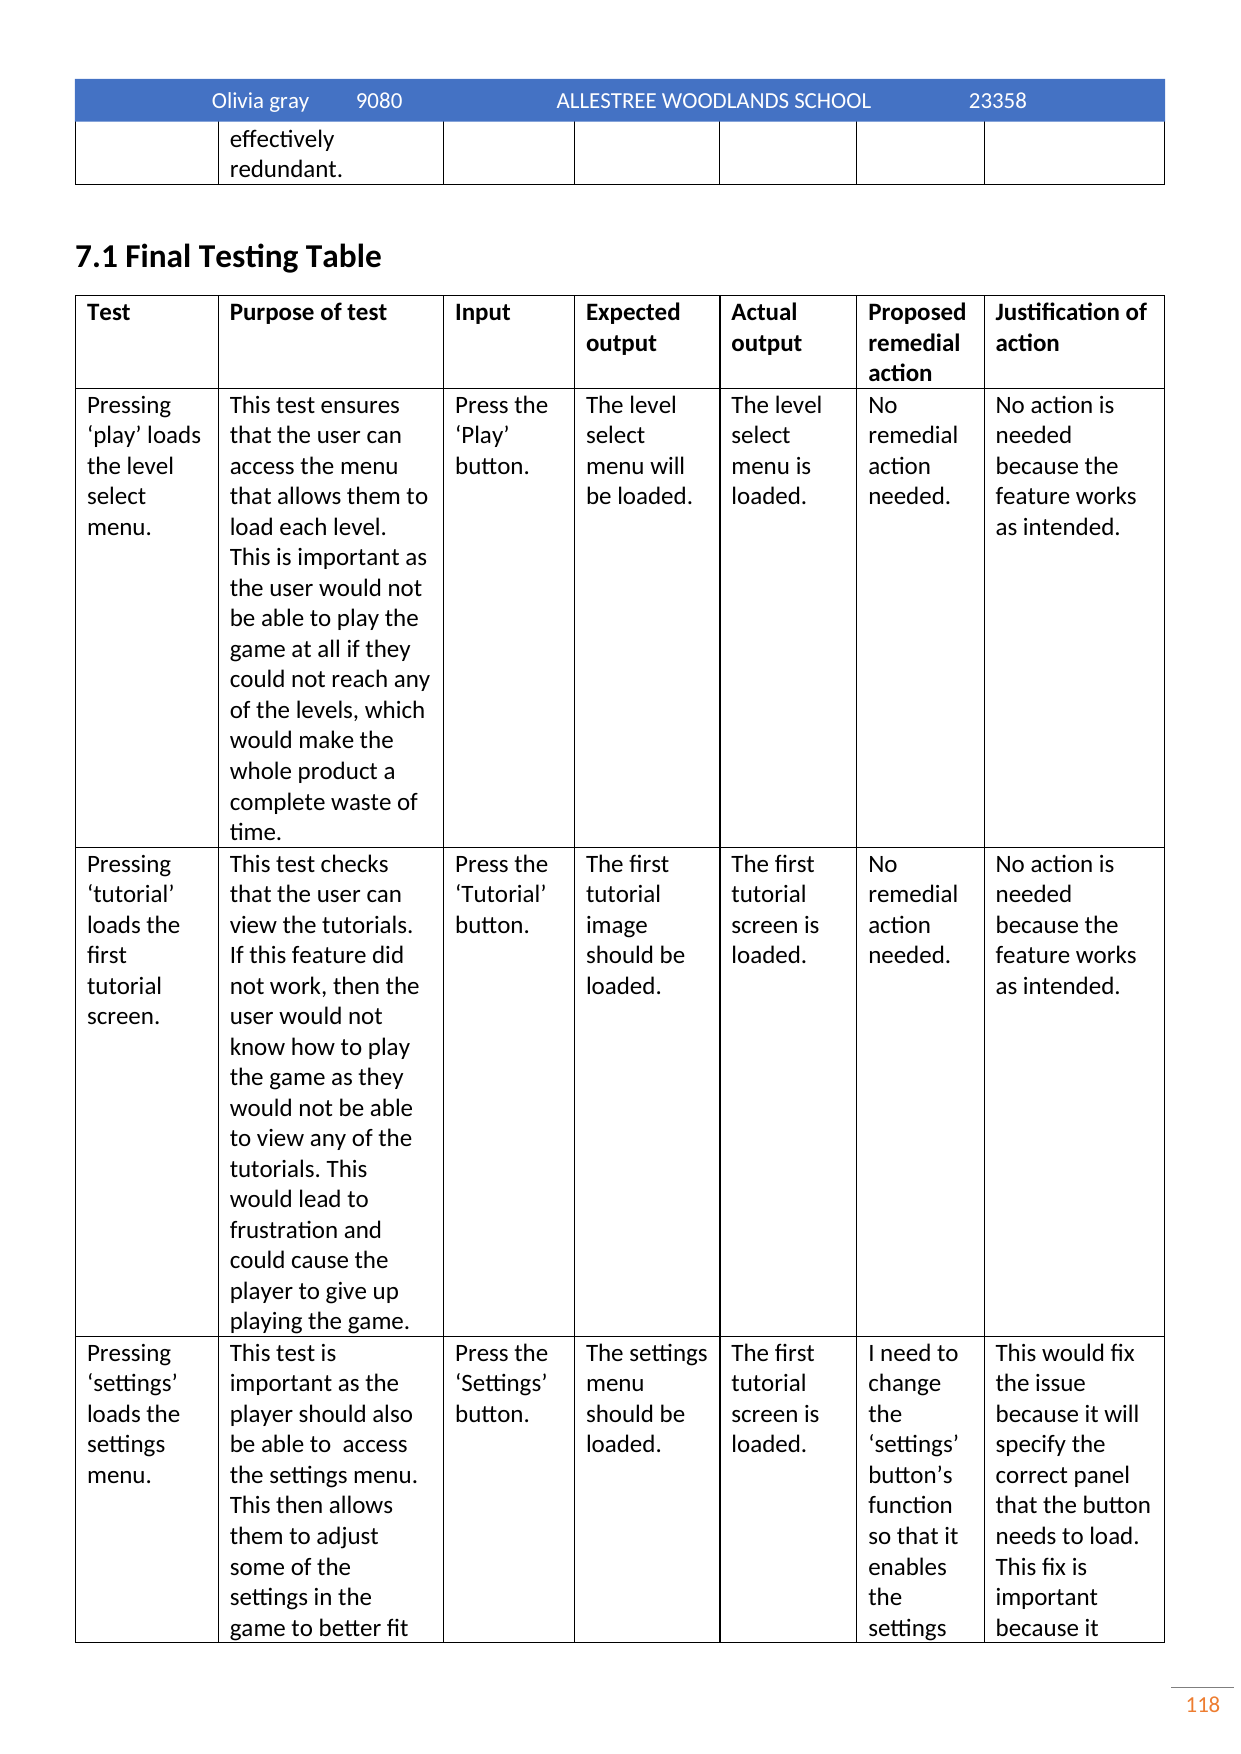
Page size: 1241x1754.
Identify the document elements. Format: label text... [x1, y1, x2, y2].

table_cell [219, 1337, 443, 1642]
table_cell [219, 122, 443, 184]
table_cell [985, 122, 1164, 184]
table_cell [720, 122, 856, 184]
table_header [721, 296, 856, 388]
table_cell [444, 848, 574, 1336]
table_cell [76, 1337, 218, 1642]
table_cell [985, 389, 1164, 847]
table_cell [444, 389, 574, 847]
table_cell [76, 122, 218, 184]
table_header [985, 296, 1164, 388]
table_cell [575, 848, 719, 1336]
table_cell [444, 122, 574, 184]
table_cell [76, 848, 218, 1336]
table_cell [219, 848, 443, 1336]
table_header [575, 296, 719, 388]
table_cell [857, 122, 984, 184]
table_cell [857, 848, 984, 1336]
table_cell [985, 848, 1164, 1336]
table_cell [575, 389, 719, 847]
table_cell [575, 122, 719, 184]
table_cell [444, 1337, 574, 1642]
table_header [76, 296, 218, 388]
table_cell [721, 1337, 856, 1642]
text 7.1 Final Testing Table [75, 234, 1165, 275]
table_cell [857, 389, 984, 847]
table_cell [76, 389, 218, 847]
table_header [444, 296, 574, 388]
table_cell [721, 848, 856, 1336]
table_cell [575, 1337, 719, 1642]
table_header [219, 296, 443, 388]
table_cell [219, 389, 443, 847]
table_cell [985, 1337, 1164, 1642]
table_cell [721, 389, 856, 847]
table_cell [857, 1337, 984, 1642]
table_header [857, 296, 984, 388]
